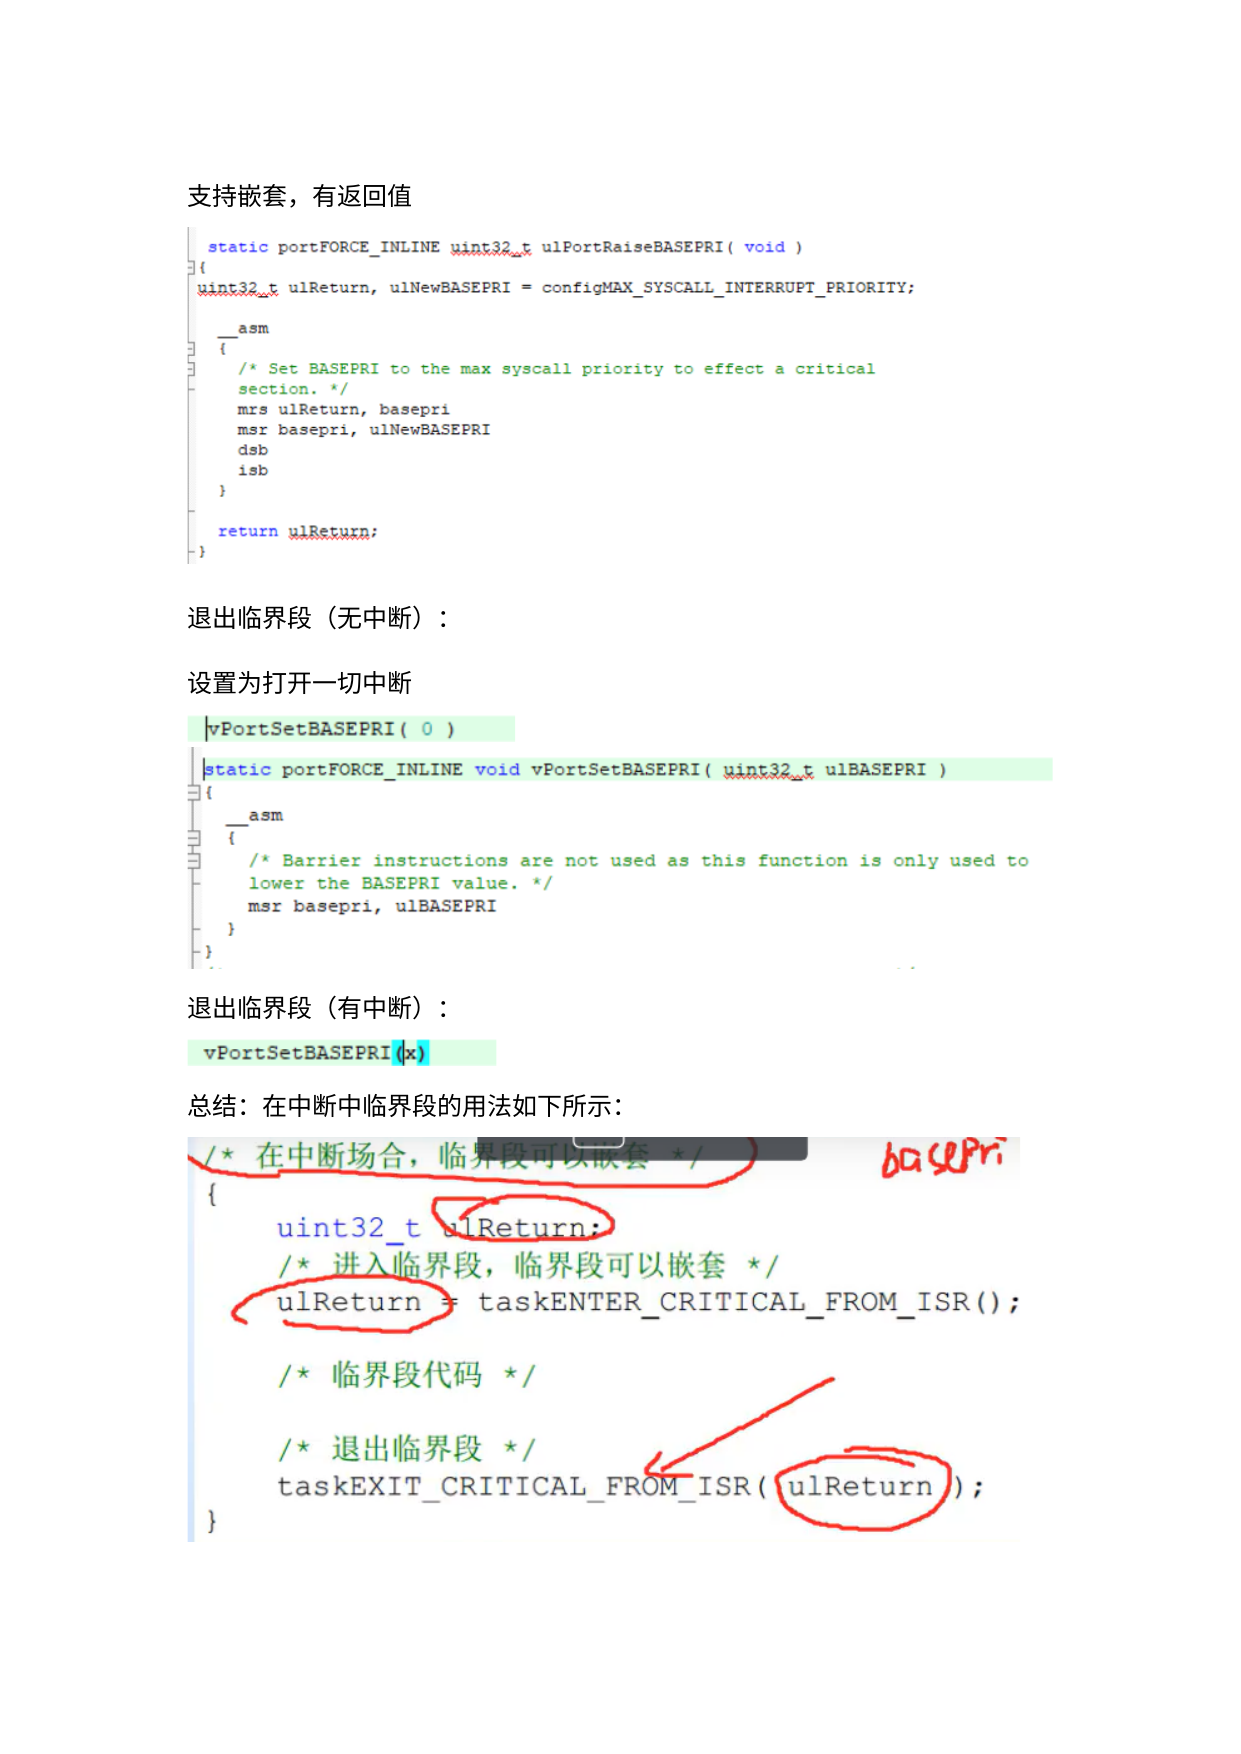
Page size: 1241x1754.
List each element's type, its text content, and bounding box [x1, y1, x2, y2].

picture [187, 714, 515, 742]
list 退出临界段（有中断）： [187, 974, 1053, 1039]
picture [187, 747, 1053, 969]
picture [187, 227, 1053, 564]
picture [187, 1137, 1021, 1542]
picture [187, 1039, 497, 1066]
list 设置为打开一切中断 [187, 649, 1053, 714]
list 退出临界段（无中断）： [187, 584, 1053, 649]
list 总结：在中断中临界段的用法如下所示： [187, 1072, 1053, 1137]
list 支持嵌套，有返回值 [187, 162, 1053, 227]
